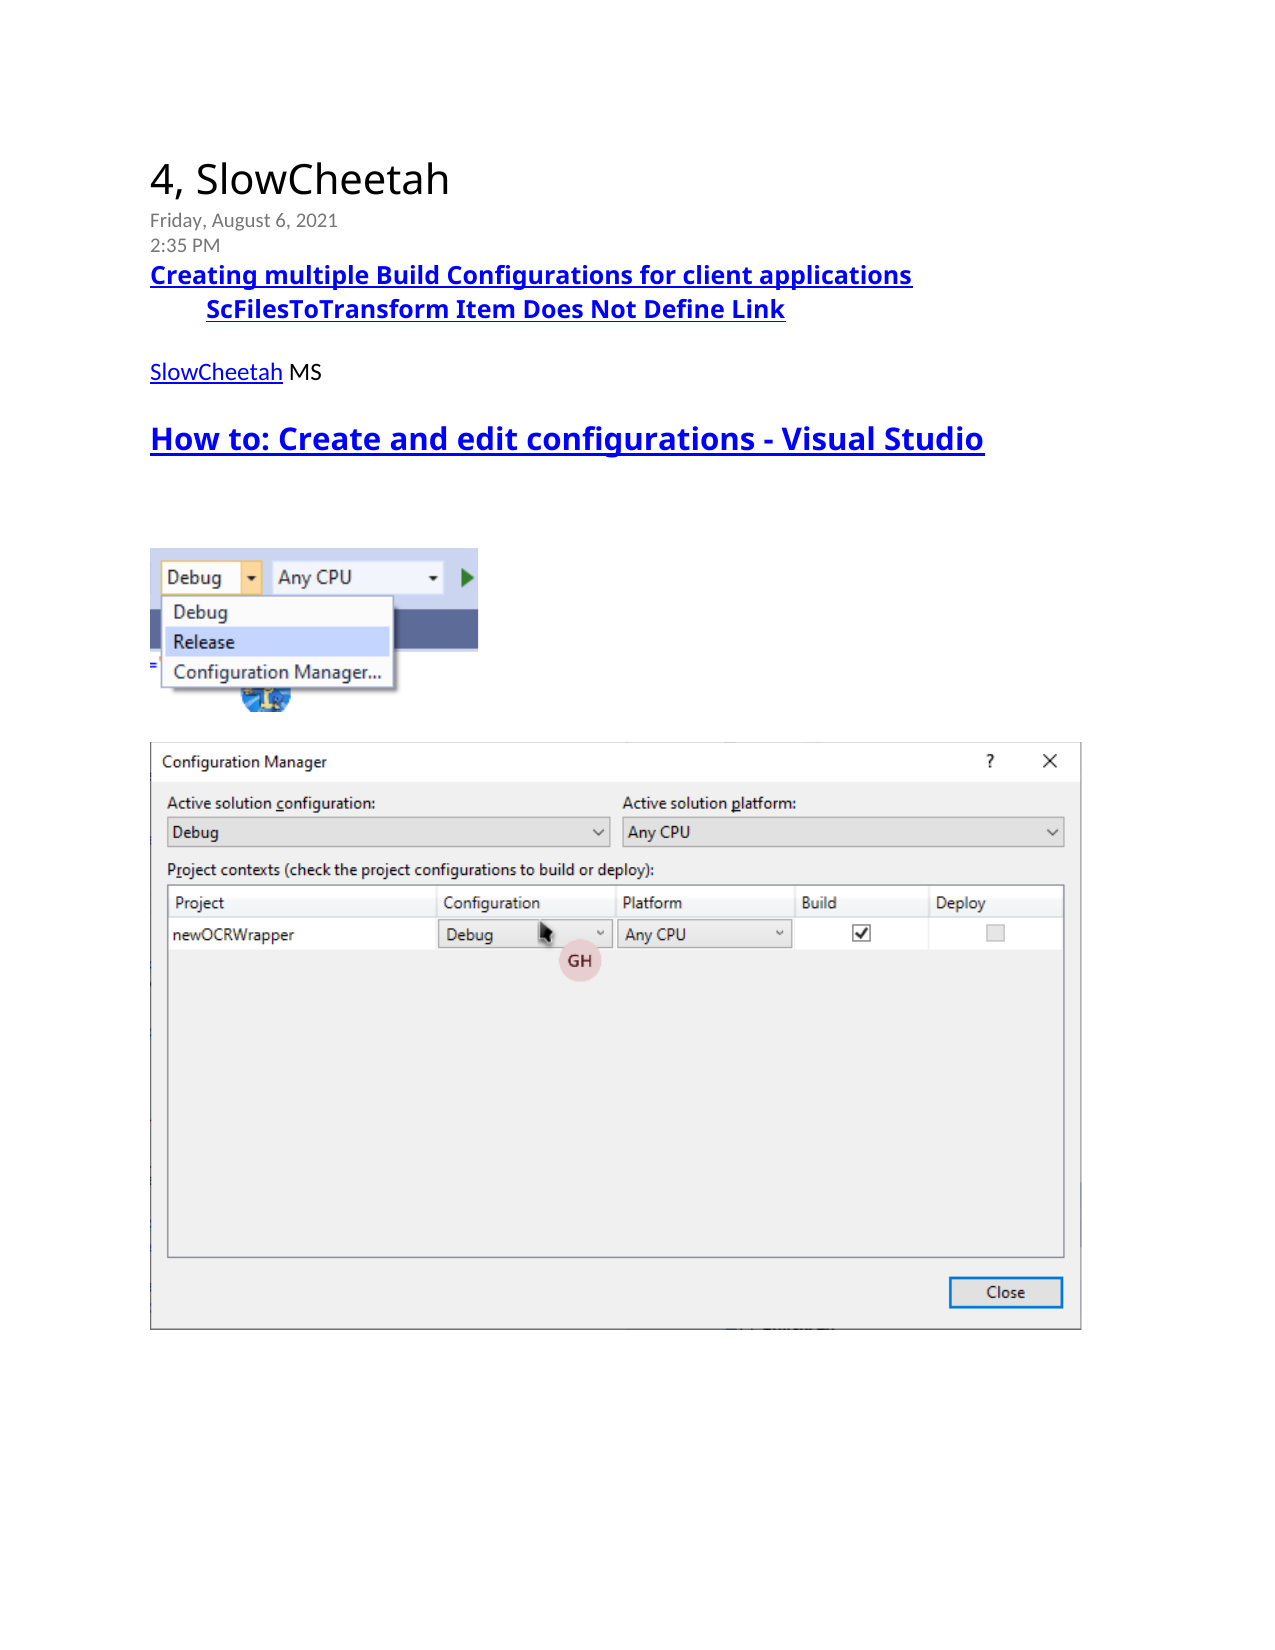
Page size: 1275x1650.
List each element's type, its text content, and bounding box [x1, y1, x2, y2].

text 2:35 PM [150, 232, 1125, 258]
picture [150, 742, 1082, 1330]
picture [150, 548, 479, 712]
text Creating multiple Build Configurations for client applications [150, 258, 1125, 292]
text Friday, August 6, 2021 [150, 207, 1125, 232]
text 4, SlowCheetah [150, 150, 1125, 207]
text How to: Create and edit configurations - Visual Studio [150, 417, 1125, 460]
text ScFilesToTransform Item Does Not Define Link [206, 292, 1125, 326]
text SlowCheetah MS [150, 356, 1125, 387]
